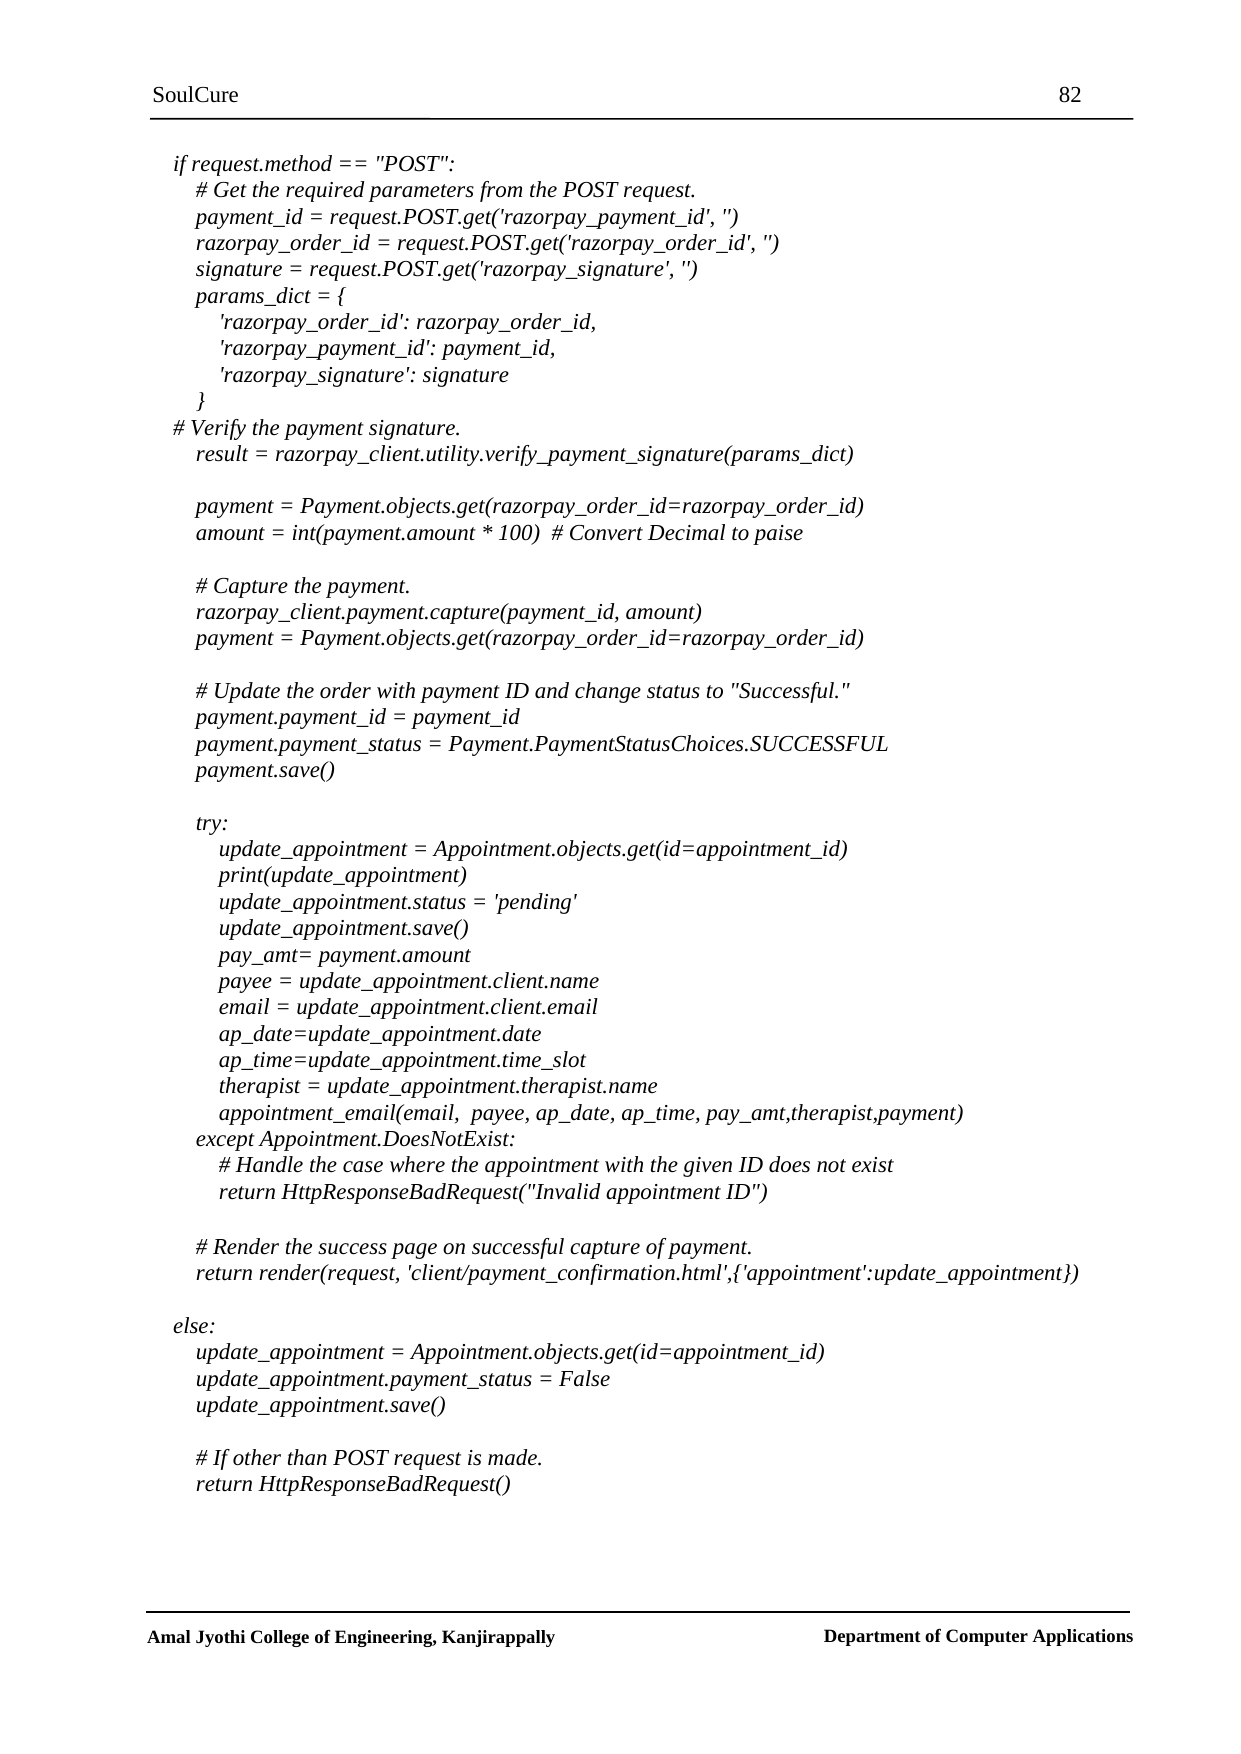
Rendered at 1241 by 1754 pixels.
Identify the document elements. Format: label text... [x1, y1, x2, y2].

text therapist = update_appointment.therapist.name [150, 1072, 1090, 1099]
text else: [150, 1312, 1090, 1338]
text ap_time=update_appointment.time_slot [150, 1046, 1090, 1072]
text # Handle the case where the appointment with the given ID does not exist [150, 1151, 1090, 1178]
text update_appointment = Appointment.objects.get(id=appointment_id) [150, 1338, 1090, 1365]
text appointment_email(email, payee, ap_date, ap_time, pay_amt,therapist,payment) [150, 1099, 1090, 1125]
text amount = int(payment.amount * 100) # Convert Decimal to paise [150, 519, 1090, 545]
text 'razorpay_order_id': razorpay_order_id, [150, 308, 1090, 334]
text # Verify the payment signature. [150, 413, 1090, 440]
text ap_date=update_appointment.date [150, 1020, 1090, 1046]
text pay_amt= payment.amount [150, 941, 1090, 967]
text payment.payment_status = Payment.PaymentStatusChoices.SUCCESSFUL [150, 730, 1090, 756]
text update_appointment.save() [150, 914, 1090, 941]
text update_appointment.status = 'pending' [150, 888, 1090, 914]
text result = razorpay_client.utility.verify_payment_signature(params_dict) [150, 440, 1090, 466]
text params_dict = { [150, 282, 1090, 308]
text return HttpResponseBadRequest() [150, 1470, 1090, 1496]
text except Appointment.DoesNotExist: [150, 1125, 1090, 1151]
text # Update the order with payment ID and change status to "Successful." [150, 677, 1090, 703]
text try: [150, 809, 1090, 835]
text # If other than POST request is made. [150, 1444, 1090, 1470]
text razorpay_order_id = request.POST.get('razorpay_order_id', '') [150, 229, 1090, 255]
text payment = Payment.objects.get(razorpay_order_id=razorpay_order_id) [150, 493, 1090, 519]
text return render(request, 'client/payment_confirmation.html',{'appointment':update_appointment}) [150, 1259, 1090, 1286]
text # Get the required parameters from the POST request. [150, 176, 1090, 203]
text payee = update_appointment.client.name [150, 967, 1090, 993]
text 'razorpay_signature': signature [150, 361, 1090, 387]
text payment_id = request.POST.get('razorpay_payment_id', '') [150, 203, 1090, 229]
text 'razorpay_payment_id': payment_id, [150, 334, 1090, 361]
text if request.method == "POST": [150, 150, 1090, 176]
text update_appointment.save() [150, 1391, 1090, 1417]
text razorpay_client.payment.capture(payment_id, amount) [150, 598, 1090, 624]
text payment = Payment.objects.get(razorpay_order_id=razorpay_order_id) [150, 624, 1090, 651]
text signature = request.POST.get('razorpay_signature', '') [150, 255, 1090, 282]
text # Render the success page on successful capture of payment. [150, 1233, 1090, 1259]
text print(update_appointment) [150, 862, 1090, 888]
text } [150, 387, 1090, 413]
text payment.payment_id = payment_id [150, 703, 1090, 730]
text return HttpResponseBadRequest("Invalid appointment ID") [150, 1178, 1090, 1204]
text # Capture the payment. [150, 572, 1090, 598]
text payment.save() [150, 756, 1090, 782]
text email = update_appointment.client.email [150, 993, 1090, 1020]
text update_appointment.payment_status = False [150, 1365, 1090, 1391]
text update_appointment = Appointment.objects.get(id=appointment_id) [150, 835, 1090, 862]
